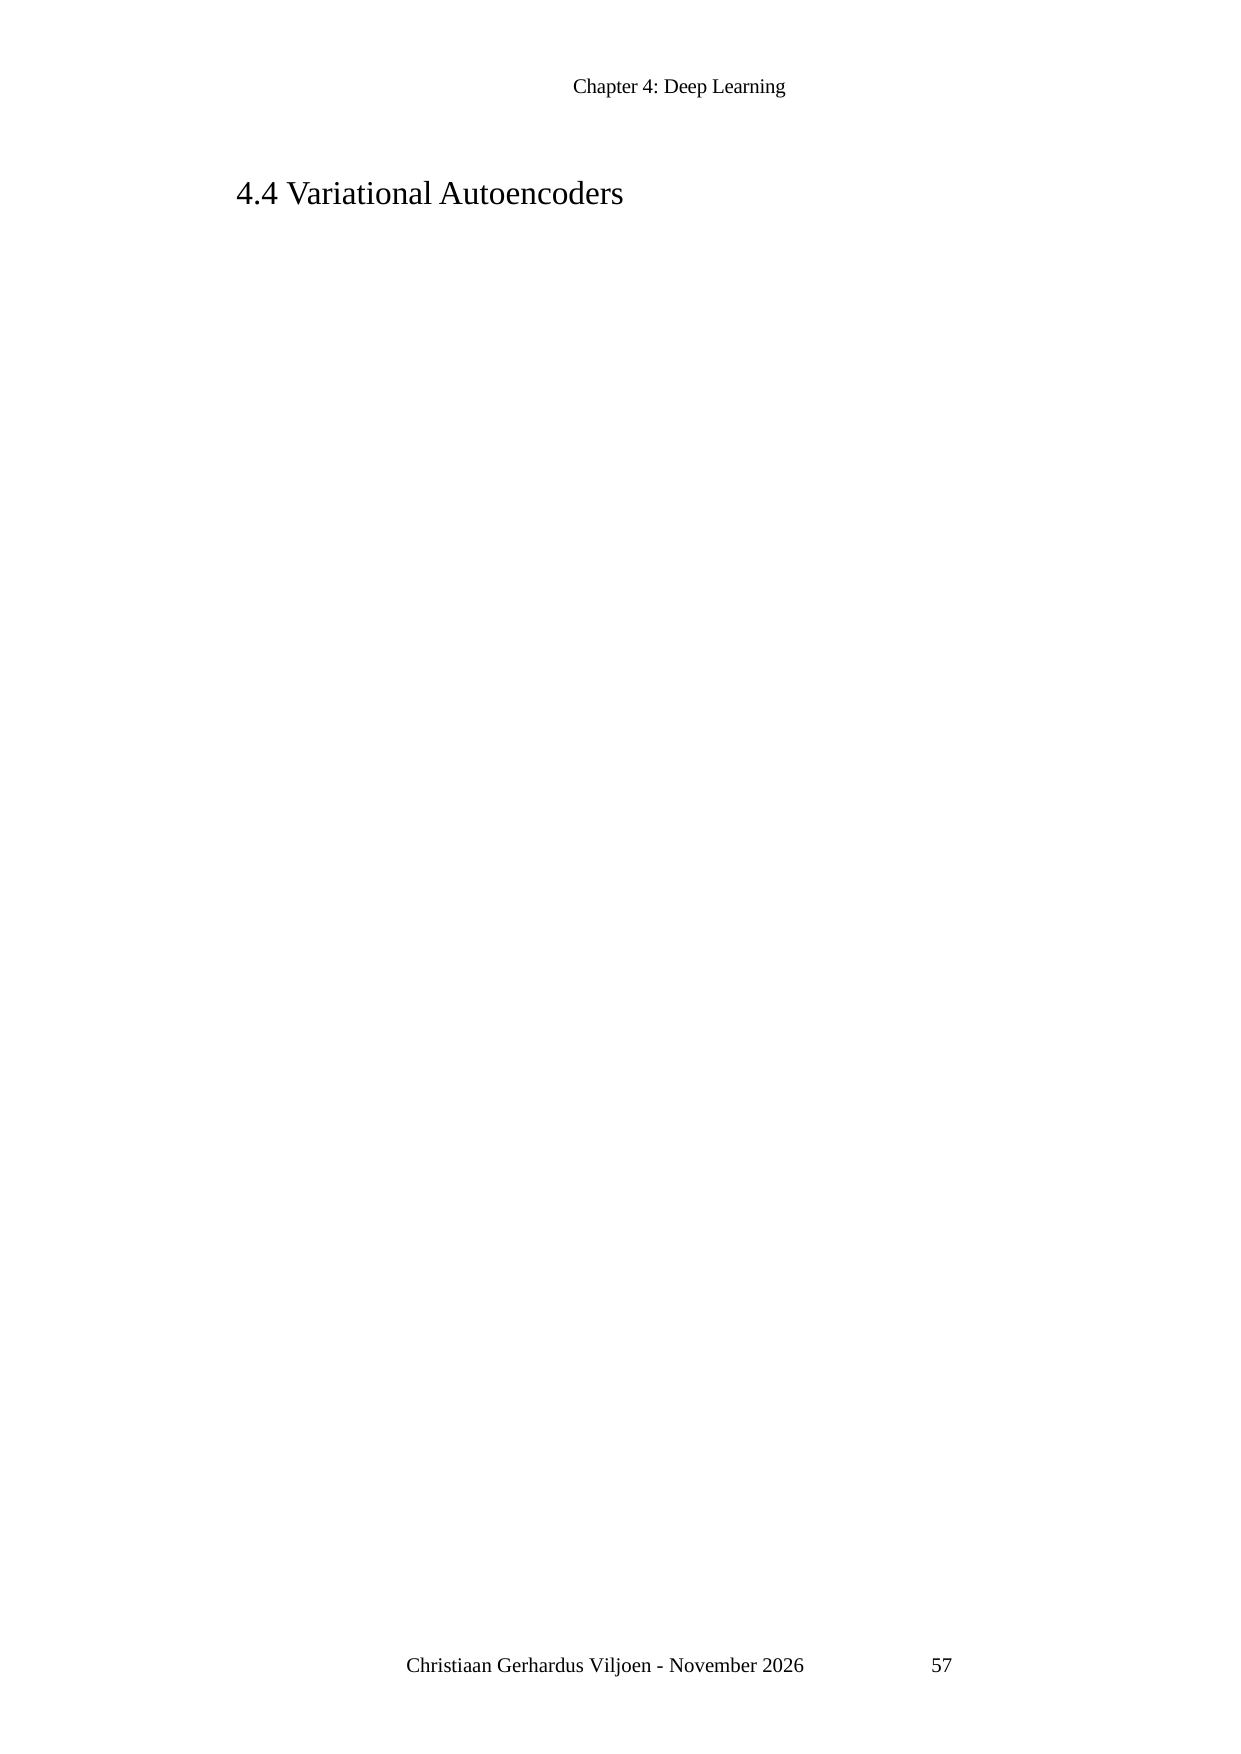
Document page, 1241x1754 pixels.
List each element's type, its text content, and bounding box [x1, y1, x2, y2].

subtitle Variational Autoencoders [236, 173, 1122, 211]
